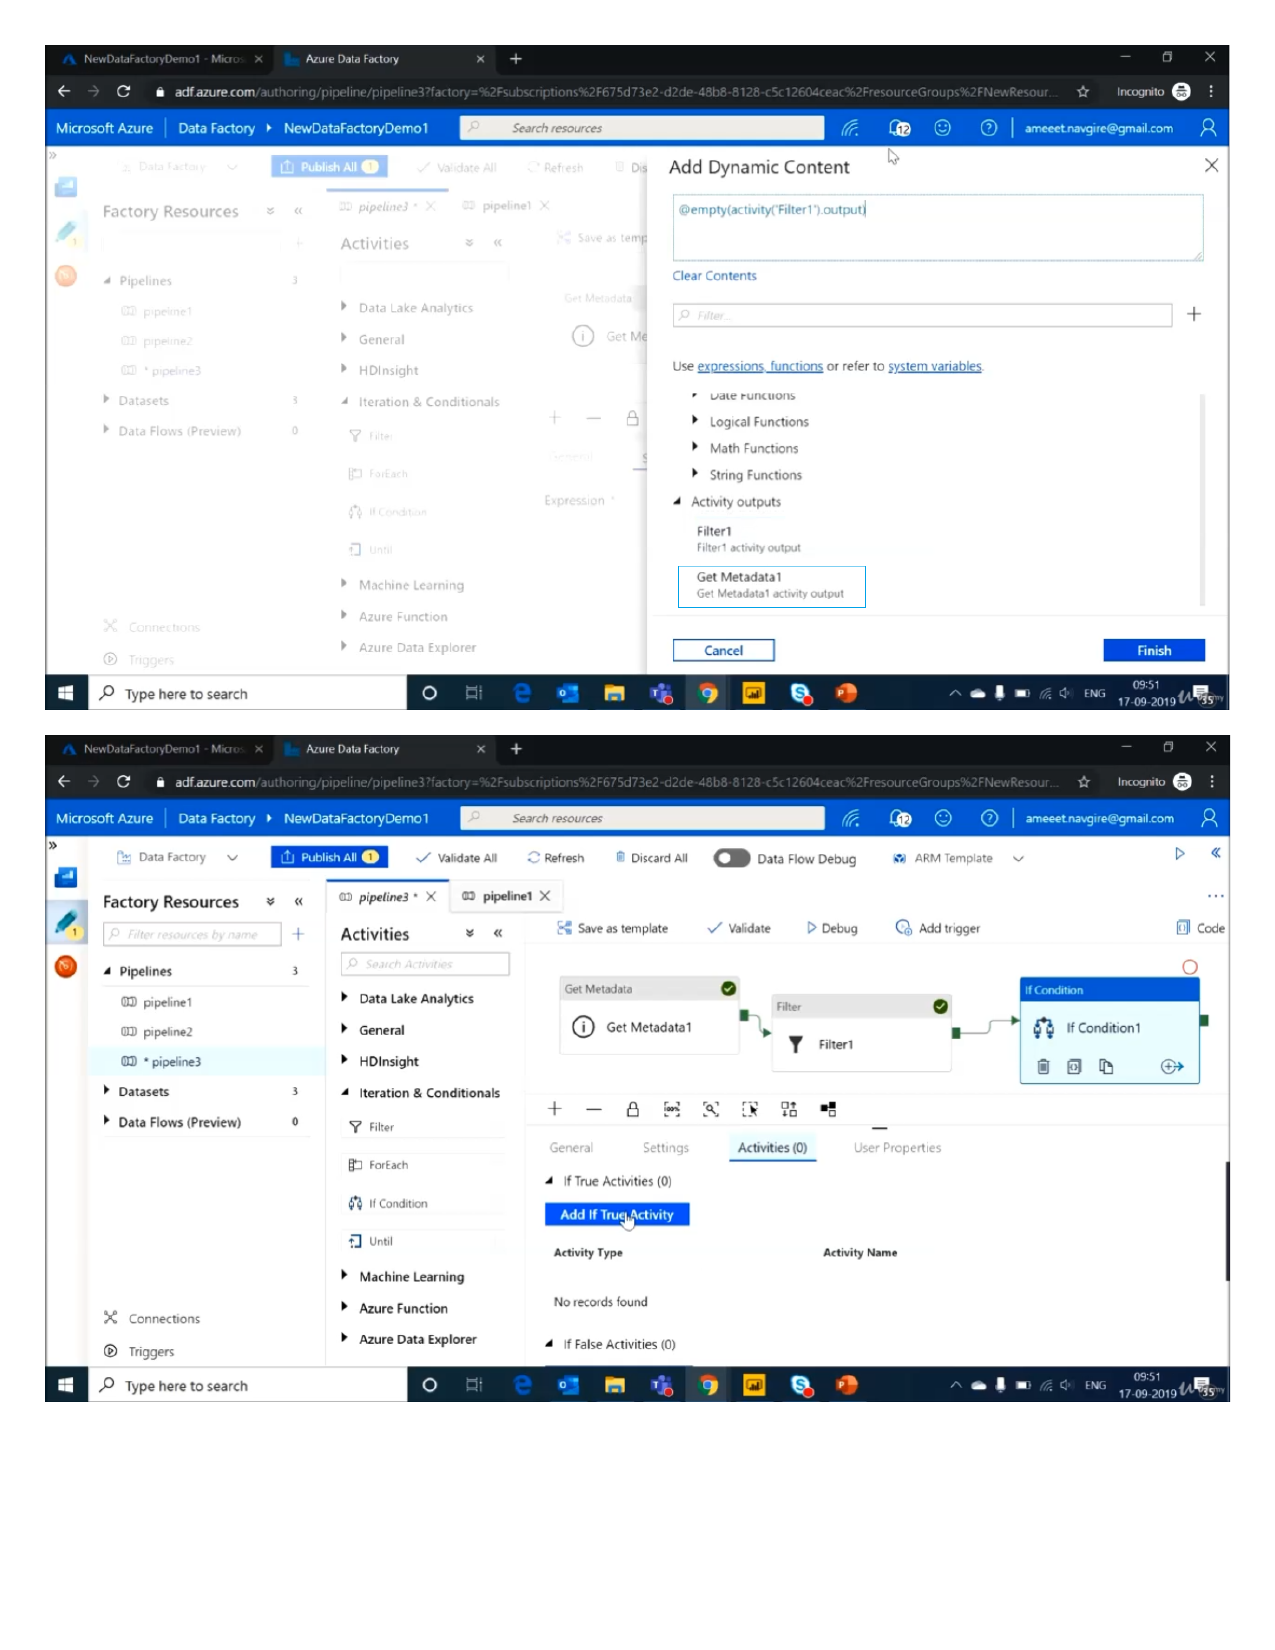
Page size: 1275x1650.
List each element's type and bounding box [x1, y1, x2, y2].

picture [45, 735, 1230, 1402]
picture [45, 45, 1230, 710]
